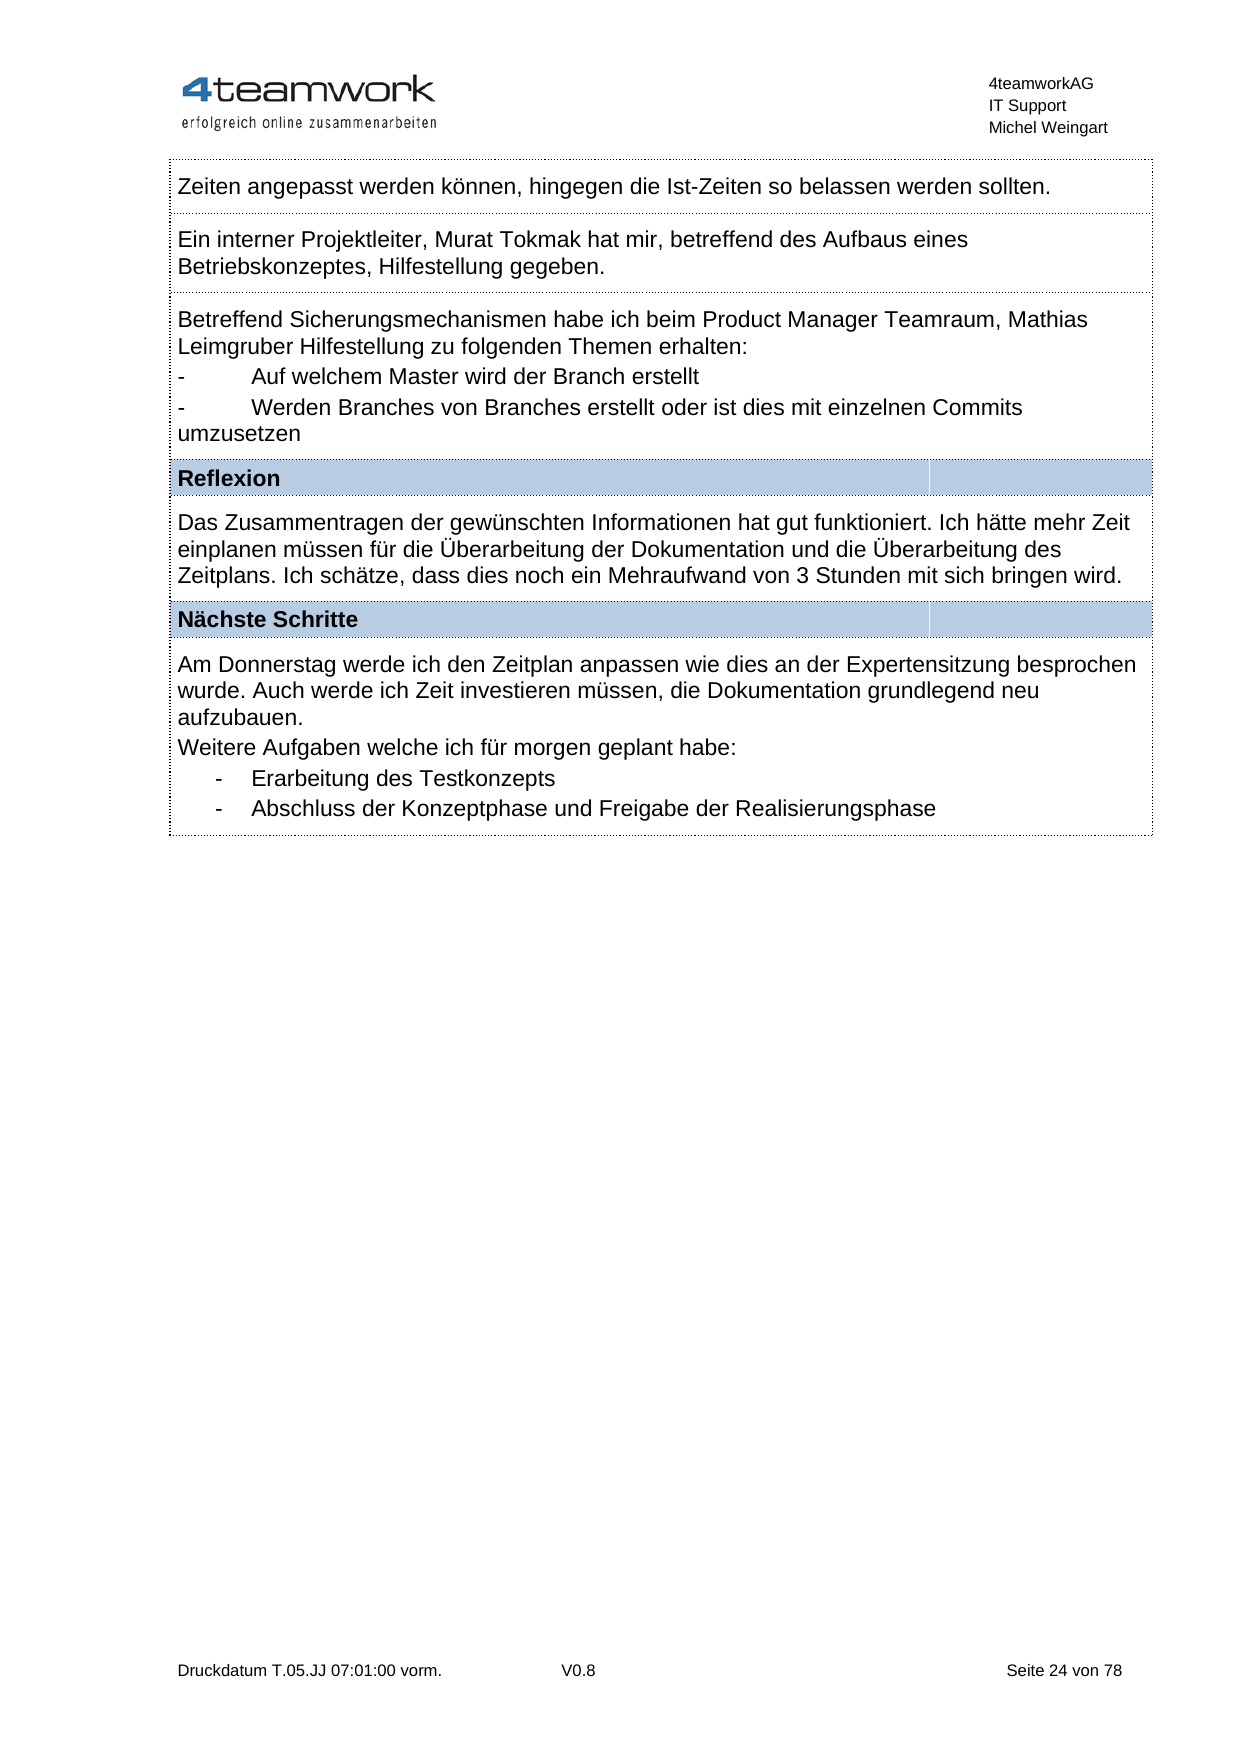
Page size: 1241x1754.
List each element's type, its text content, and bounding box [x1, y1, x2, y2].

table_cell Ein interner Projektleiter, Murat Tokmak hat mir, betreffend des Aufbaus eines Betriebskonzeptes, Hilfestellung gegeben. [170, 213, 1152, 292]
table_cell [930, 601, 1041, 637]
table_cell Das Zusammentragen der gewünschten Informationen hat gut funktioniert. Ich hätte mehr Zeit einplanen müssen für die Überarbeitung der Dokumentation und die Überarbeitung des Zeitplans. Ich schätze, dass dies noch ein Mehraufwand von 3 Stunden mit sich bringen wird. [170, 495, 1152, 601]
picture [177, 69, 440, 134]
table_cell Betreffend Sicherungsmechanismen habe ich beim Product Manager Teamraum, Mathias Leimgruber Hilfestellung zu folgenden Themen erhalten: - Auf welchem Master wird der Branch erstellt - Werden Branches von Branches erstellt oder ist dies mit einzelnen Commits umzusetzen [170, 292, 1152, 459]
table_cell [786, 459, 929, 495]
table_cell [1041, 459, 1152, 495]
table_cell Reflexion [170, 459, 786, 495]
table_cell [170, 159, 1152, 212]
table_cell [930, 459, 1041, 495]
table_cell Nächste Schritte [170, 601, 786, 637]
table_cell Am Donnerstag werde ich den Zeitplan anpassen wie dies an der Expertensitzung besprochen wurde. Auch werde ich Zeit investieren müssen, die Dokumentation grundlegend neu aufzubauen. Weitere Aufgaben welche ich für morgen geplant habe: Erarbeitung des Testkonzepts Abschluss der Konzeptphase und Freigabe der Realisierungsphase [170, 637, 1152, 835]
table_cell [786, 601, 929, 637]
table_cell [1041, 601, 1152, 637]
